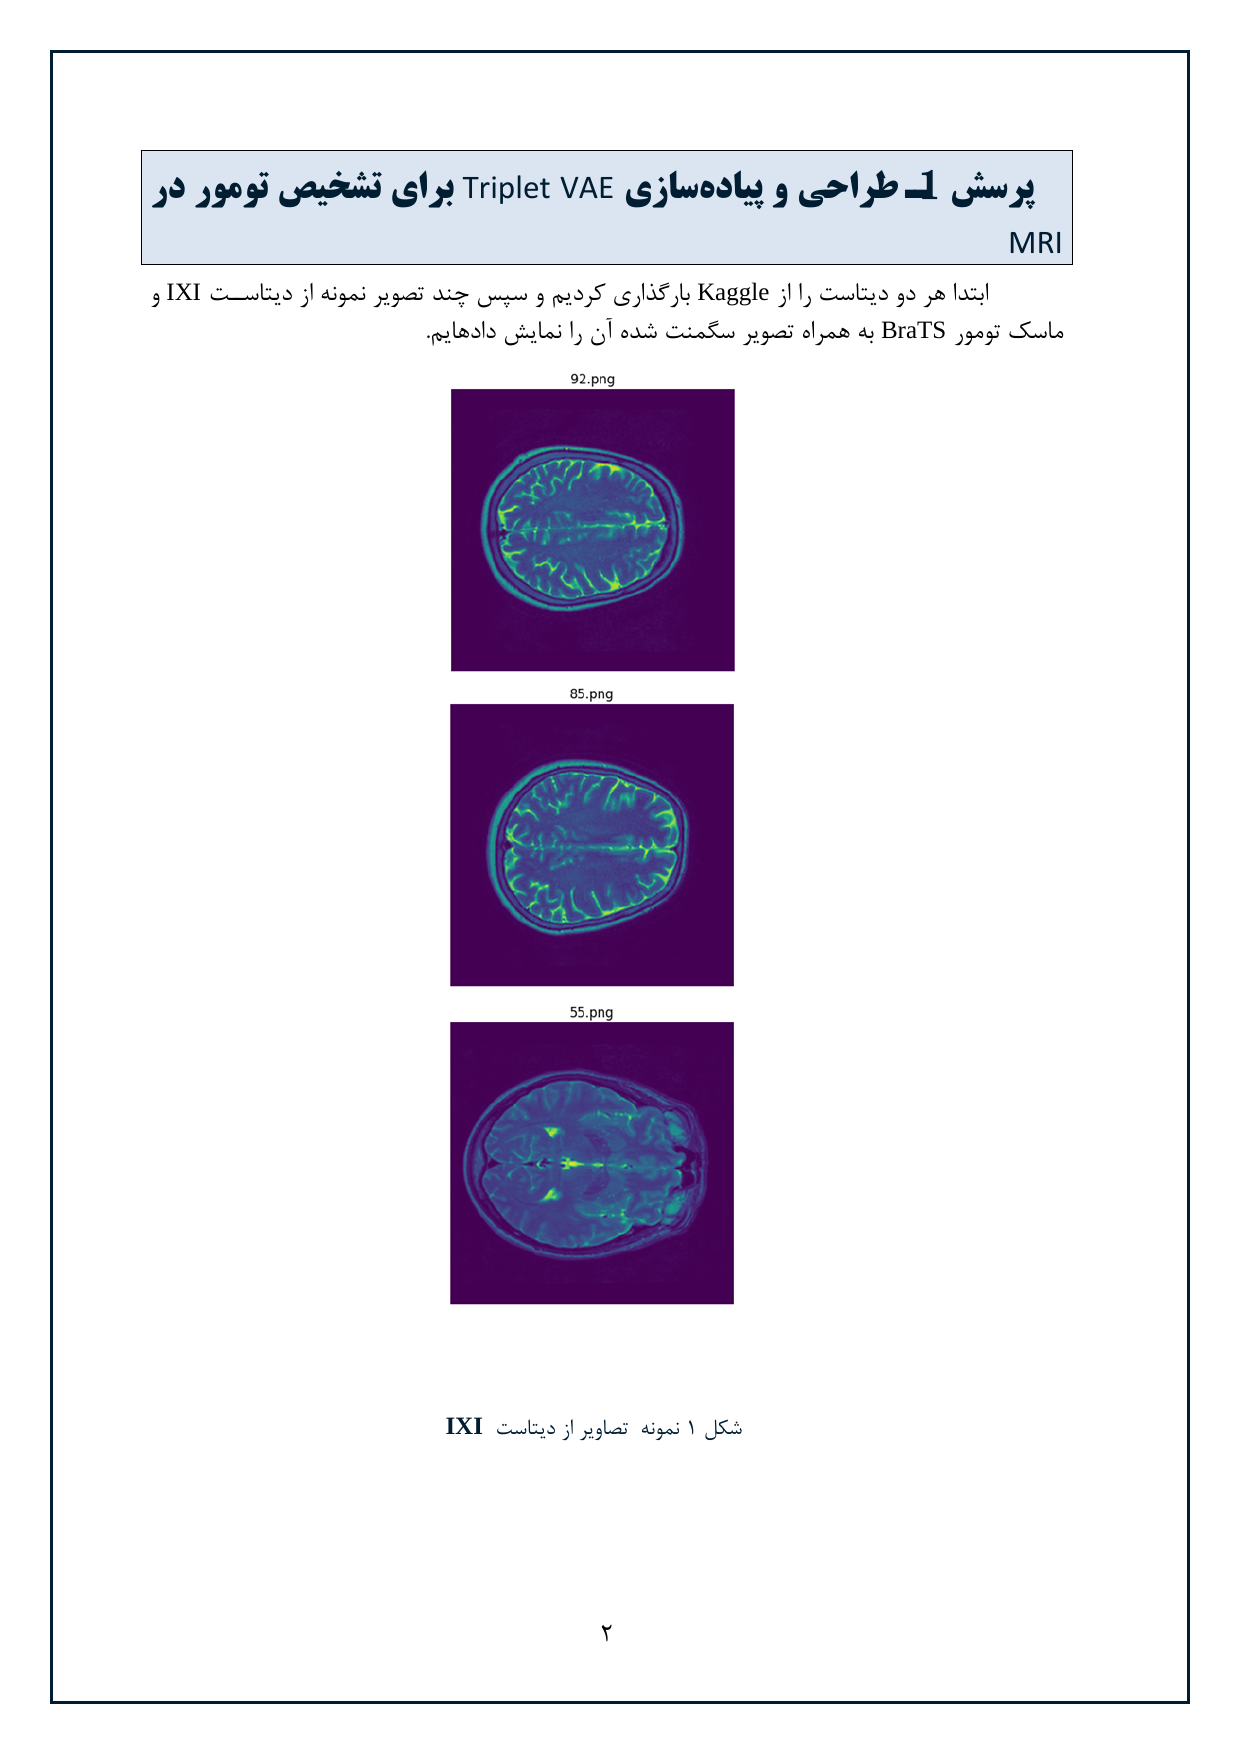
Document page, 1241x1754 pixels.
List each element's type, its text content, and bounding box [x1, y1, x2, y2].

text ابتدا هر دو دیتاست را از Kaggle بارگذاری کردیم و سپس چند تصویر نمونه از دیتاست IXI و ماسک تومور BraTS به همراه تصویر سگمنت شده آن را نمایش دادهایم. [150, 277, 1063, 348]
picture [443, 365, 741, 1317]
subtitle پرسش 1. طراحی و پیاده‌سازی Triplet VAE برای تشخیص تومور در MRI [142, 151, 1072, 264]
